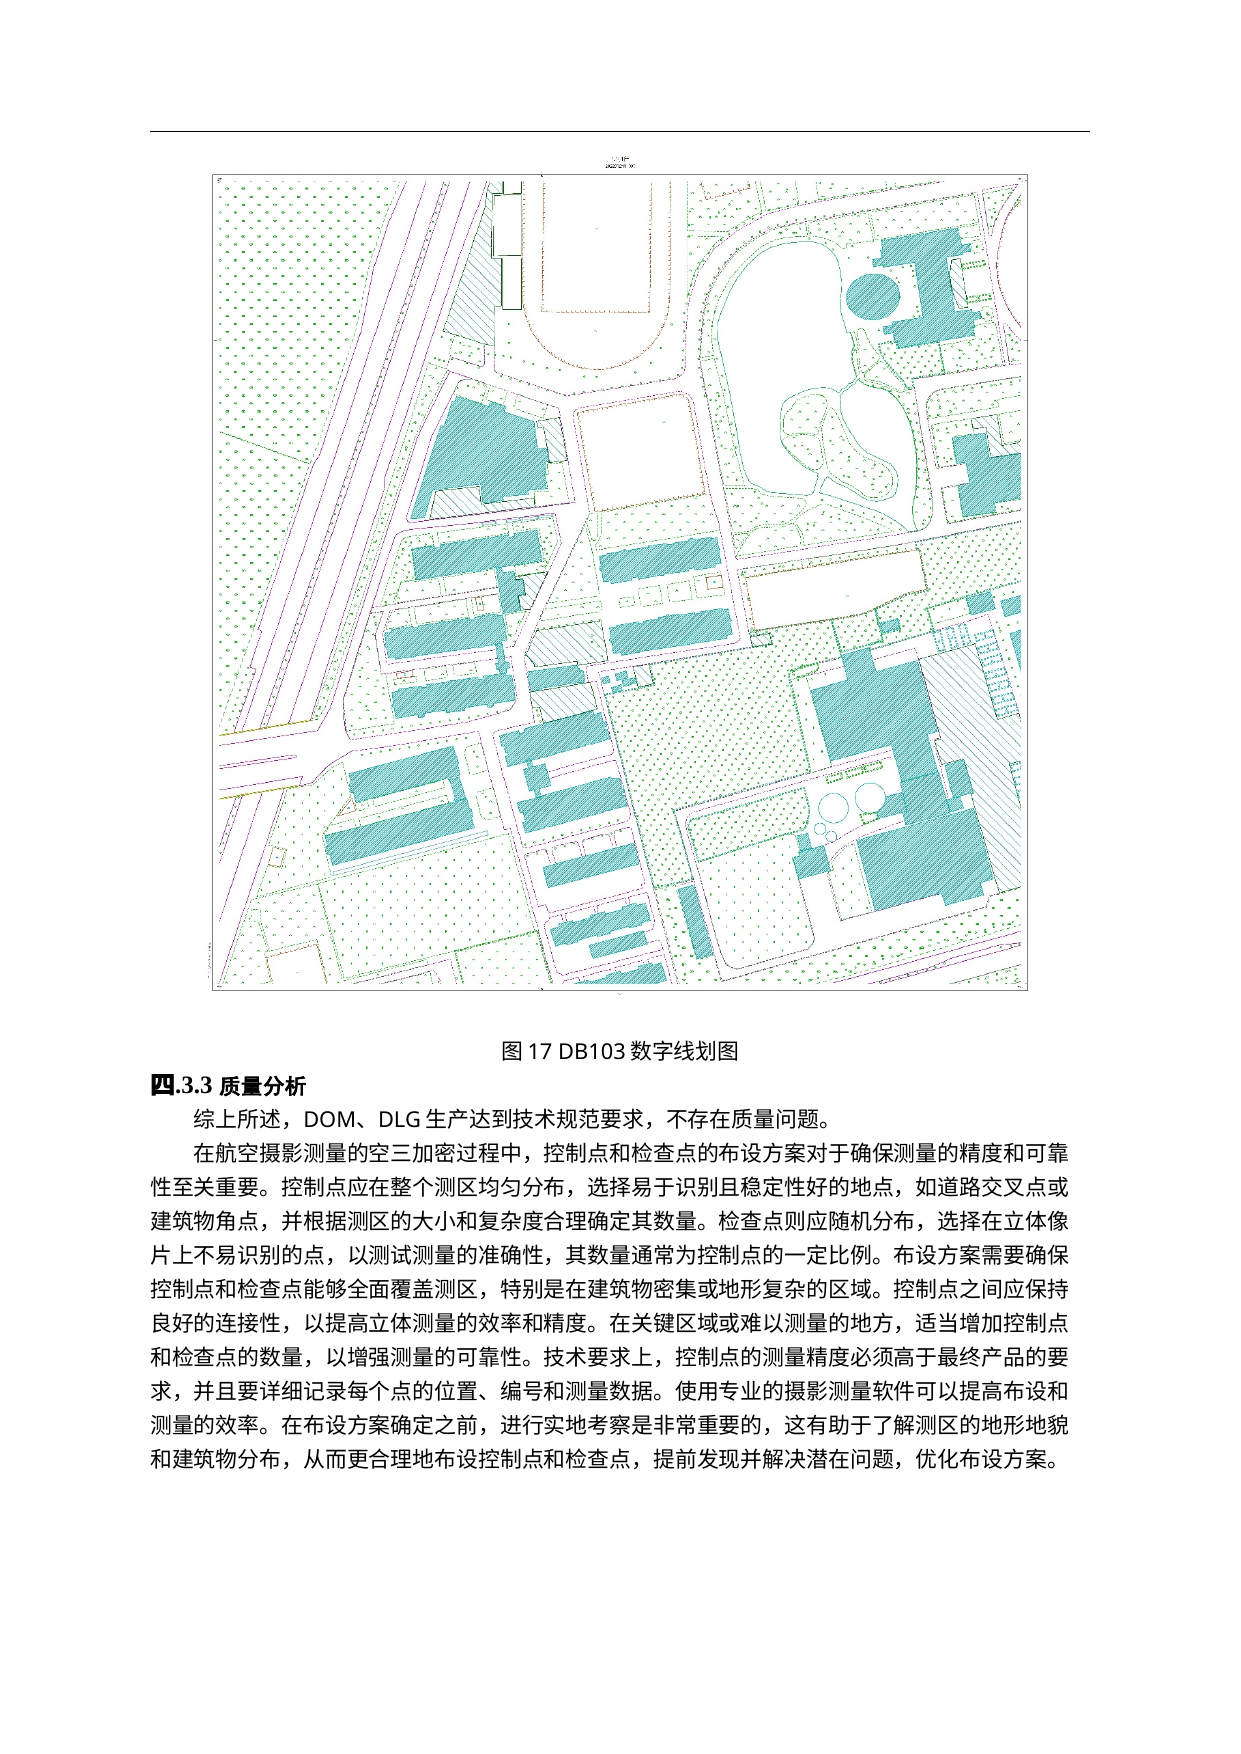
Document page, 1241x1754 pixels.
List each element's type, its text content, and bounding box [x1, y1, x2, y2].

text 在航空摄影测量的空三加密过程中，控制点和检查点的布设方案对于确保测量的精度和可靠性至关重要。控制点应在整个测区均匀分布，选择易于识别且稳定性好的地点，如道路交叉点或建筑物角点，并根据测区的大小和复杂度合理确定其数量。检查点则应随机分布，选择在立体像片上不易识别的点，以测试测量的准确性，其数量通常为控制点的一定比例。布设方案需要确保控制点和检查点能够全面覆盖测区，特别是在建筑物密集或地形复杂的区域。控制点之间应保持良好的连接性，以提高立体测量的效率和精度。在关键区域或难以测量的地方，适当增加控制点和检查点的数量，以增强测量的可靠性。技术要求上，控制点的测量精度必须高于最终产品的要求，并且要详细记录每个点的位置、编号和测量数据。使用专业的摄影测量软件可以提高布设和测量的效率。在布设方案确定之前，进行实地考察是非常重要的，这有助于了解测区的地形地貌和建筑物分布，从而更合理地布设控制点和检查点，提前发现并解决潜在问题，优化布设方案。 [150, 1135, 1090, 1474]
subtitle 质量分析 [150, 1067, 1090, 1101]
text 综上所述，DOM、DLG生产达到技术规范要求，不存在质量问题。 [150, 1101, 1090, 1135]
text 图17 DB103数字线划图 [150, 1033, 1090, 1067]
picture [187, 150, 1053, 1001]
